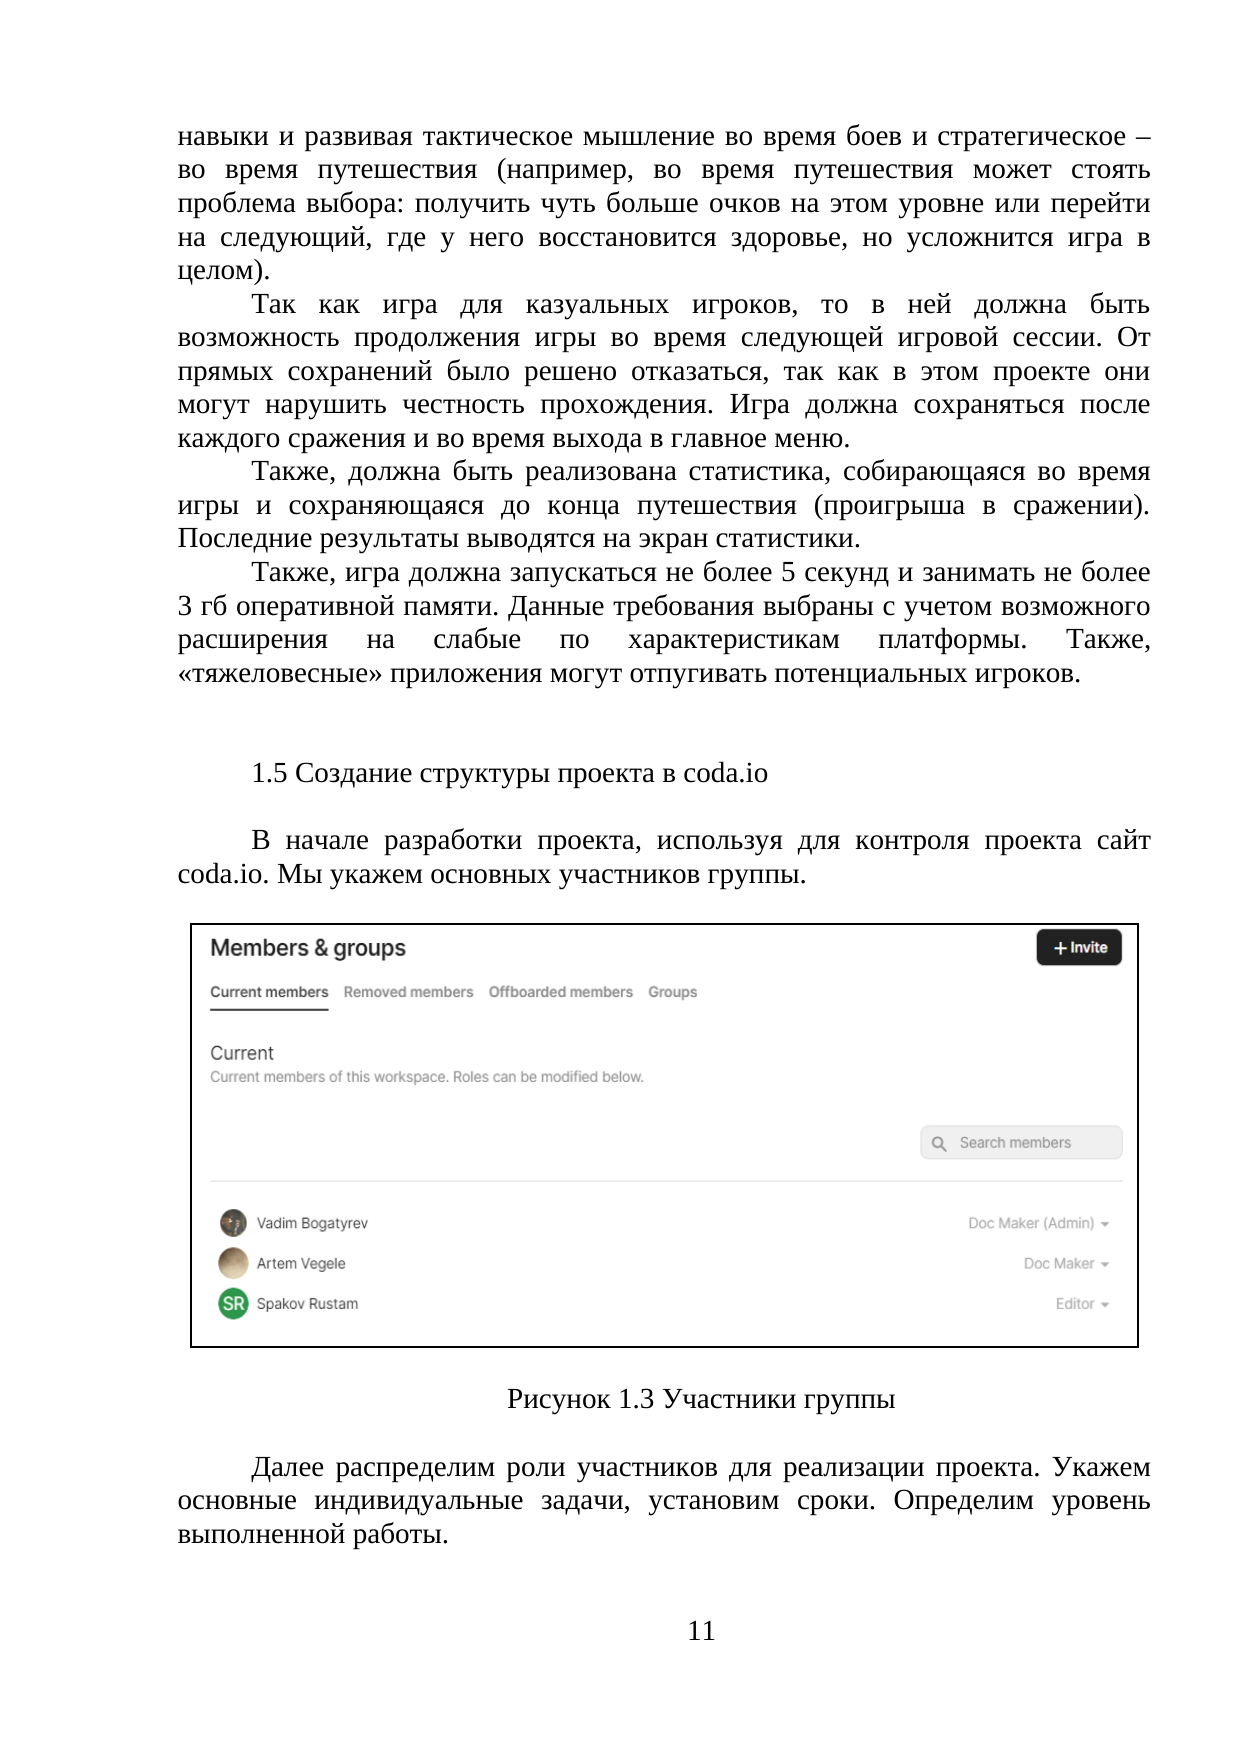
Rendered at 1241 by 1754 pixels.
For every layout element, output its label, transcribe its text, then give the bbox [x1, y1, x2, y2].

picture [192, 925, 1137, 1346]
text В начале разработки проекта, используя для контроля проекта сайт coda.io. Мы укажем основных участников группы. [177, 822, 1152, 889]
text Также, игра должна запускаться не более 5 секунд и занимать не более 3 гб оперативной памяти. Данные требования выбраны с учетом возможного расширения на слабые по характеристикам платформы. Также, «тяжеловесные» приложения могут отпугивать потенциальных игроков. [177, 554, 1152, 688]
text Также, должна быть реализована статистика, собирающаяся во время игры и сохраняющаяся до конца путешествия (проигрыша в сражении). Последние результаты выводятся на экран статистики. [177, 453, 1152, 554]
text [177, 118, 1152, 286]
text Далее распределим роли участников для реализации проекта. Укажем основные индивидуальные задачи, установим сроки. Определим уровень выполненной работы. [177, 1449, 1152, 1549]
text Рисунок 1.3 Участники группы [177, 1382, 1152, 1415]
text Так как игра для казуальных игроков, то в ней должна быть возможность продолжения игры во время следующей игровой сессии. От прямых сохранений было решено отказаться, так как в этом проекте они могут нарушить честность прохождения. Игра должна сохраняться после каждого сражения и во время выхода в главное меню. [177, 286, 1152, 453]
text 1.5 Создание структуры проекта в coda.io [177, 755, 1152, 789]
